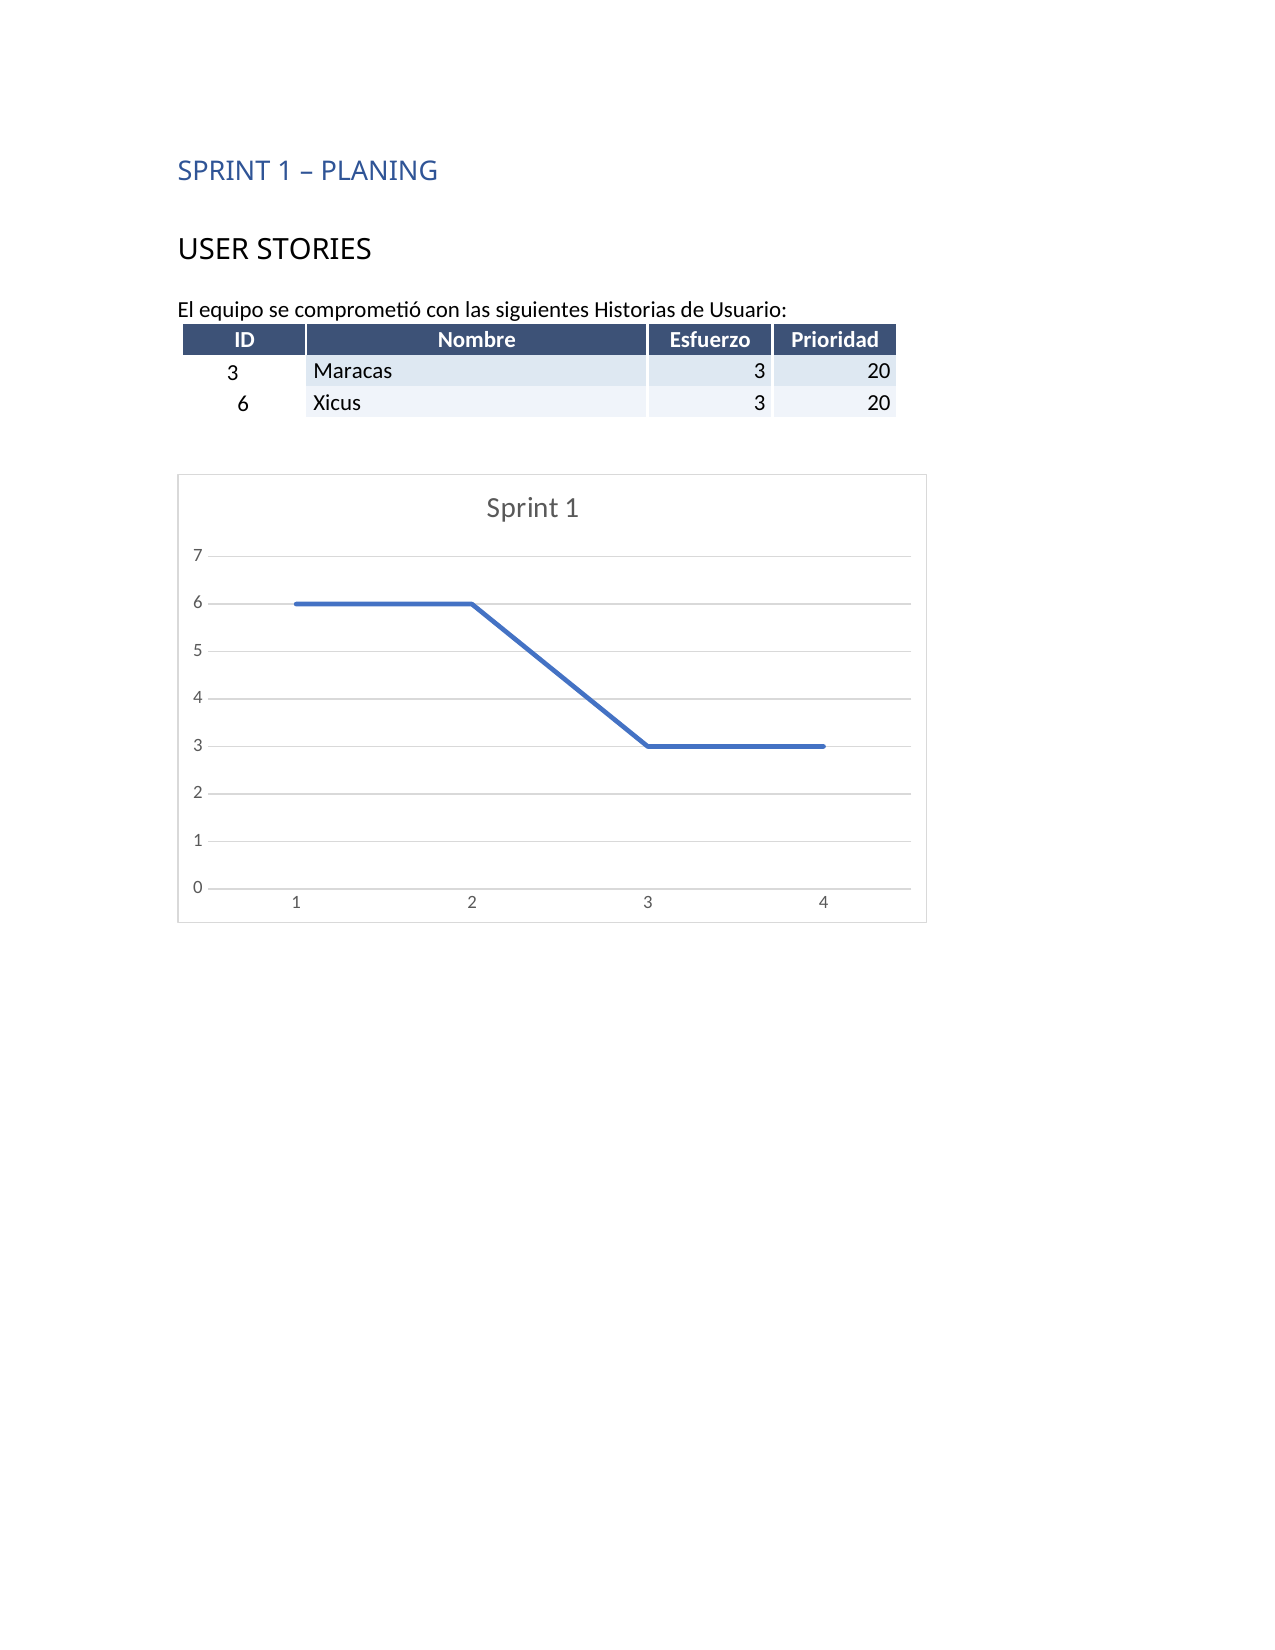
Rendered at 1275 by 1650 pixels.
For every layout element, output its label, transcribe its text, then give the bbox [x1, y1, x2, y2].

table_cell 3 [649, 386, 771, 417]
table_header Esfuerzo [649, 324, 771, 355]
table_cell 3 [183, 355, 306, 386]
table_cell 20 [774, 355, 896, 386]
table_cell Xicus [306, 386, 646, 417]
table_header Nombre [307, 324, 646, 355]
text El equipo se comprometió con las siguientes Historias de Usuario: [177, 296, 1098, 324]
table_cell 3 [649, 355, 771, 386]
table_header Prioridad [774, 324, 896, 355]
table_cell Maracas [306, 355, 646, 386]
subtitle SPRINT 1 – PLANING [177, 152, 1098, 189]
subtitle User stories [177, 228, 1098, 268]
table_header ID [183, 324, 305, 355]
table_cell 20 [774, 386, 896, 417]
table_cell 6 [183, 386, 306, 417]
